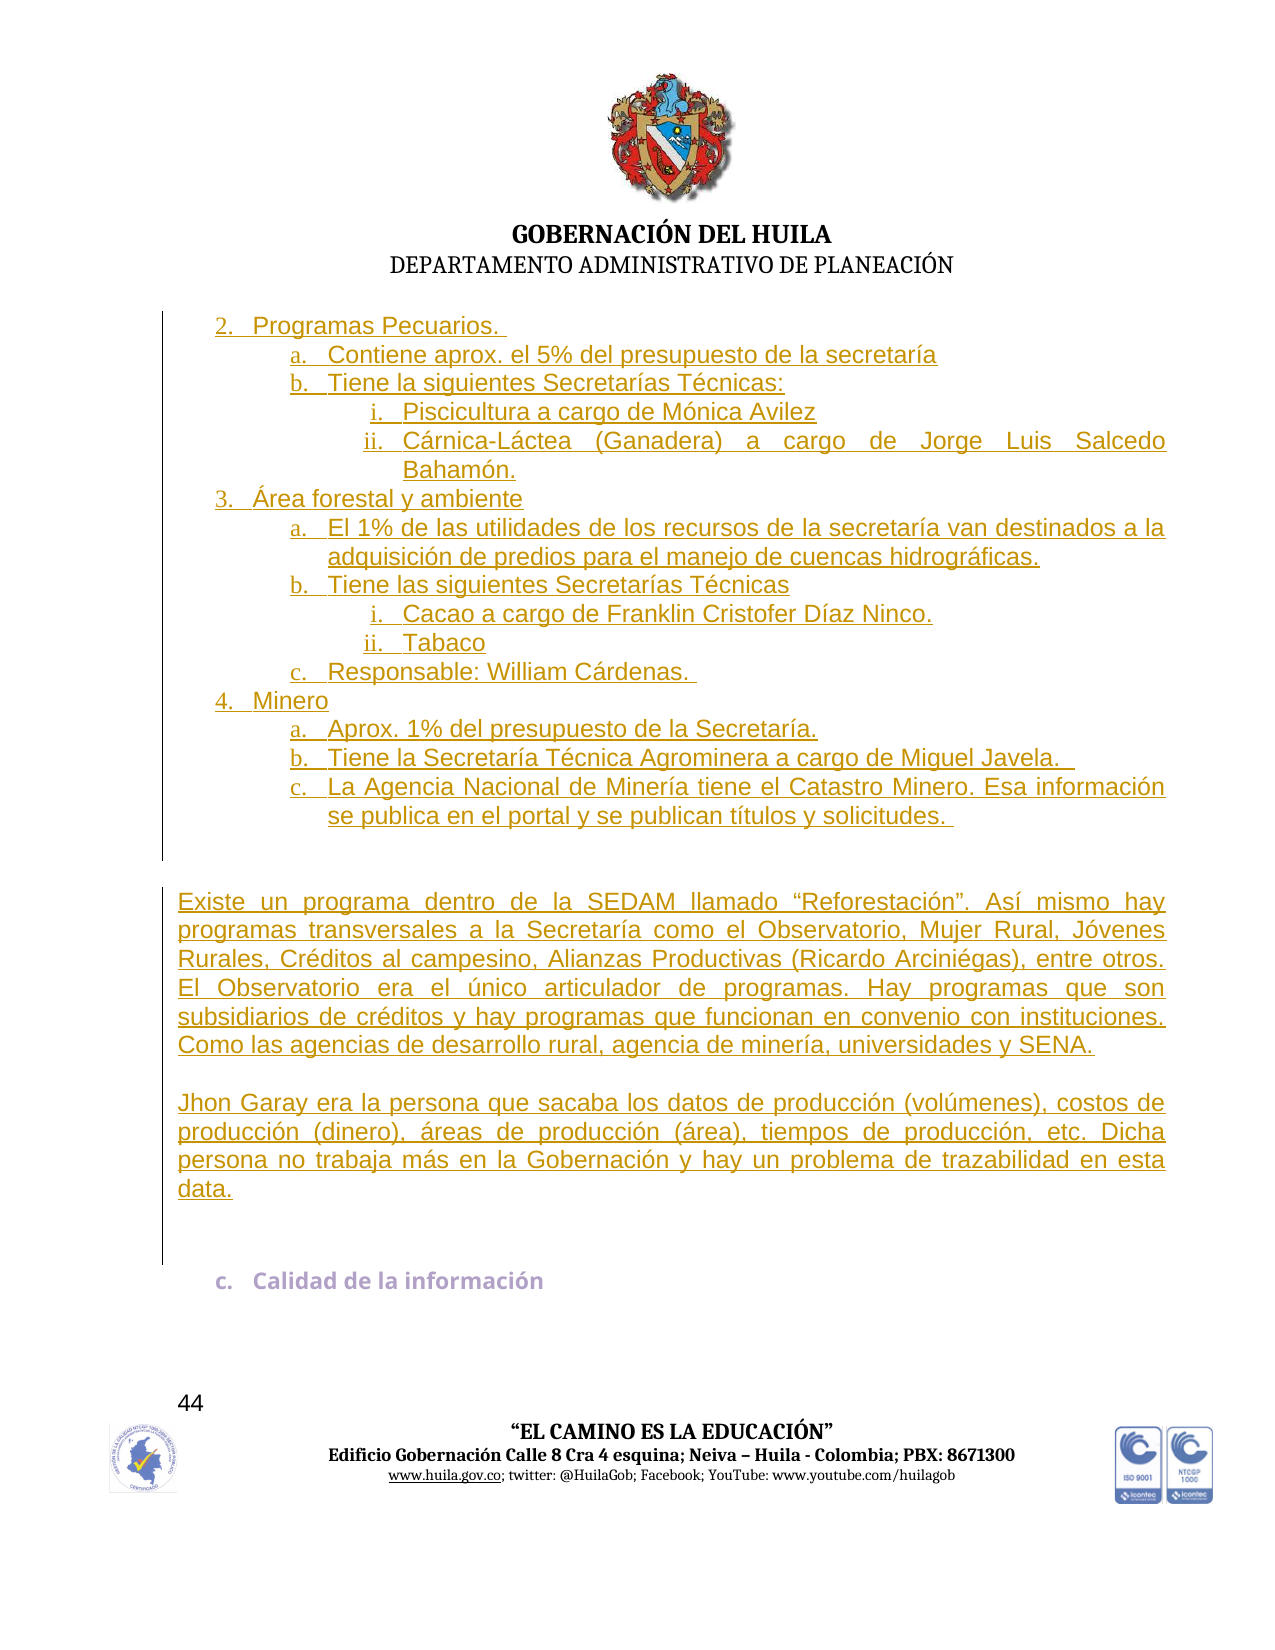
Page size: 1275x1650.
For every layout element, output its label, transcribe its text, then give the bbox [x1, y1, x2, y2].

picture [109, 1423, 178, 1493]
picture [607, 73, 737, 204]
picture [1114, 1425, 1214, 1504]
list Calidad de la información [215, 1265, 1167, 1297]
